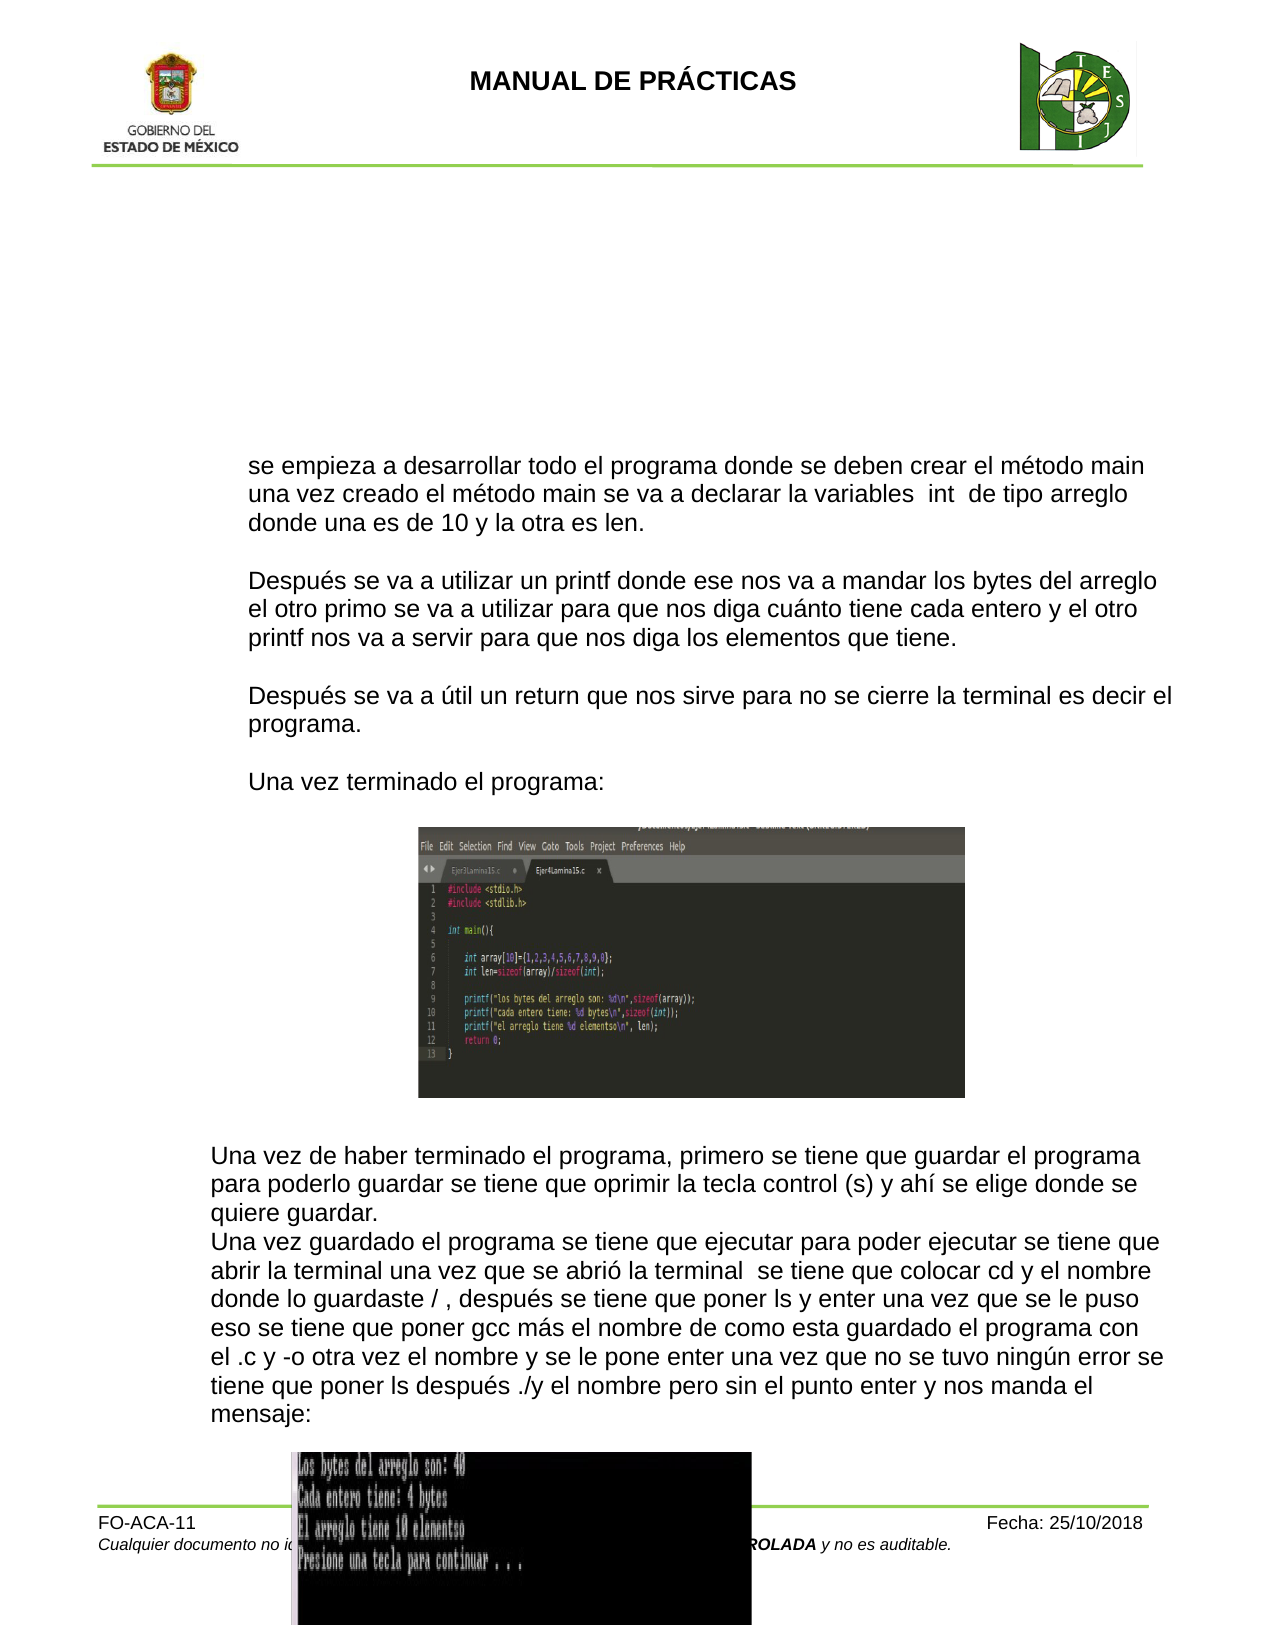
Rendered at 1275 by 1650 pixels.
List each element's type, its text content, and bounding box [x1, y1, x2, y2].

picture [1018, 41, 1137, 157]
text Después se va a utilizar un printf donde ese nos va a mandar los bytes del arreglo el otro primo se va a utilizar para que nos diga cuánto tiene cada entero y el otro printf nos va a servir para que nos diga los elementos que tiene. [248, 566, 1183, 652]
picture [291, 1452, 752, 1625]
text Una vez terminado el programa: [248, 767, 1183, 796]
text Una vez guardado el programa se tiene que ejecutar para poder ejecutar se tiene que abrir la terminal una vez que se abrió la terminal se tiene que colocar cd y el nombre donde lo guardaste / , después se tiene que poner ls y enter una vez que se le puso eso se tiene que poner gcc más el nombre de como esta guardado el programa con el .c y -o otra vez el nombre y se le pone enter una vez que no se tuvo ningún error se tiene que poner ls después ./y el nombre pero sin el punto enter y nos manda el mensaje: [210, 1227, 1183, 1428]
text se empieza a desarrollar todo el programa donde se deben crear el método main una vez creado el método main se va a declarar la variables int de tipo arreglo donde una es de 10 y la otra es len. [248, 451, 1183, 537]
text Una vez de haber terminado el programa, primero se tiene que guardar el programa para poderlo guardar se tiene que oprimir la tecla control (s) y ahí se elige donde se quiere guardar. [210, 1141, 1183, 1227]
picture [95, 42, 241, 161]
picture [418, 827, 965, 1098]
text Después se va a útil un return que nos sirve para no se cierre la terminal es decir el programa. [248, 681, 1183, 738]
